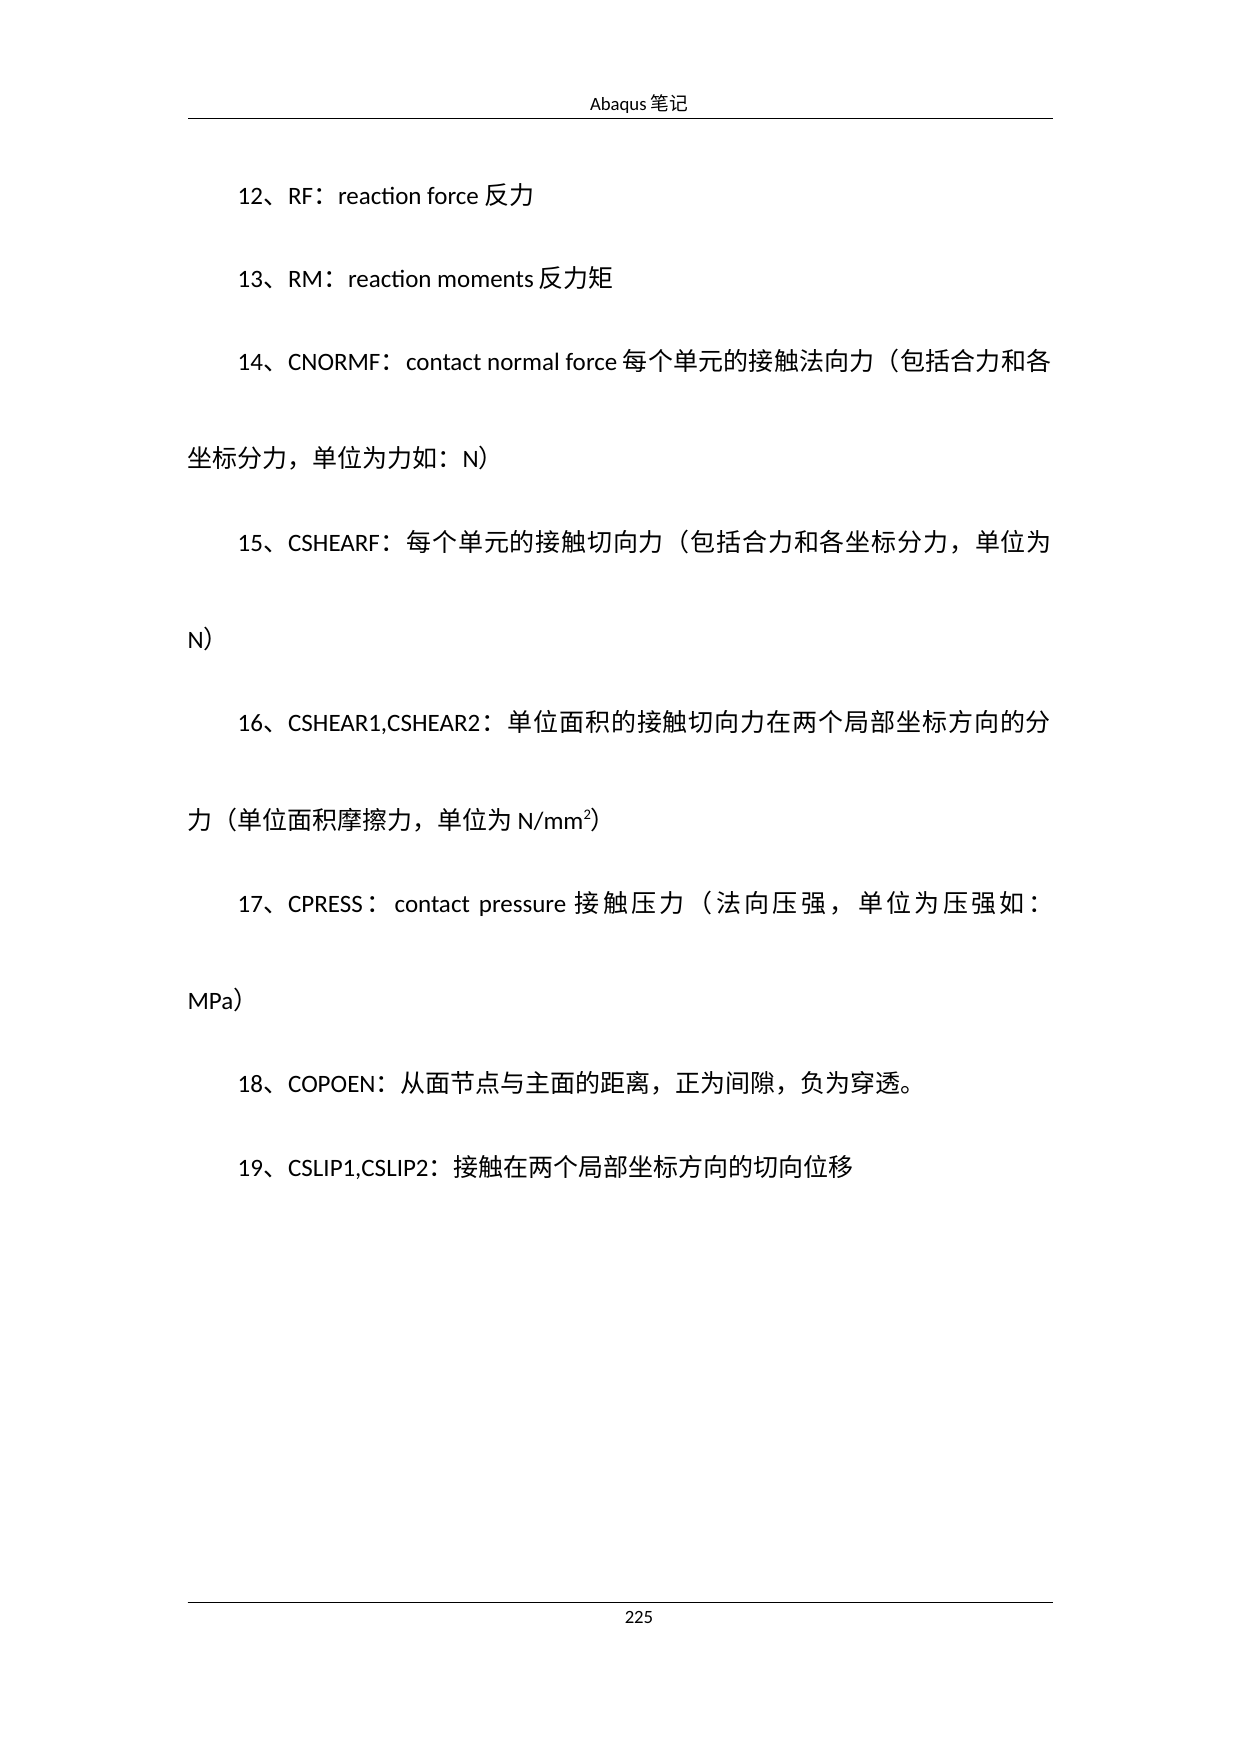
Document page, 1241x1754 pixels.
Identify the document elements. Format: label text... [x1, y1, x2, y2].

list RM：reaction moments反力矩 [187, 244, 1053, 309]
list RF：reaction force反力 [187, 161, 1053, 226]
list CPRESS：contact pressure接触压力（法向压强，单位为压强如：MPa） [187, 869, 1053, 1031]
list CSHEARF：每个单元的接触切向力（包括合力和各坐标分力，单位为N） [187, 508, 1053, 670]
list COPOEN：从面节点与主面的距离，正为间隙，负为穿透。 [187, 1049, 1053, 1114]
list CSHEAR1,CSHEAR2：单位面积的接触切向力在两个局部坐标方向的分力（单位面积摩擦力，单位为N/mm2） [187, 688, 1053, 851]
list CNORMF：contact normal force每个单元的接触法向力（包括合力和各坐标分力，单位为力如：N） [187, 327, 1053, 489]
list CSLIP1,CSLIP2：接触在两个局部坐标方向的切向位移 [187, 1133, 1053, 1198]
